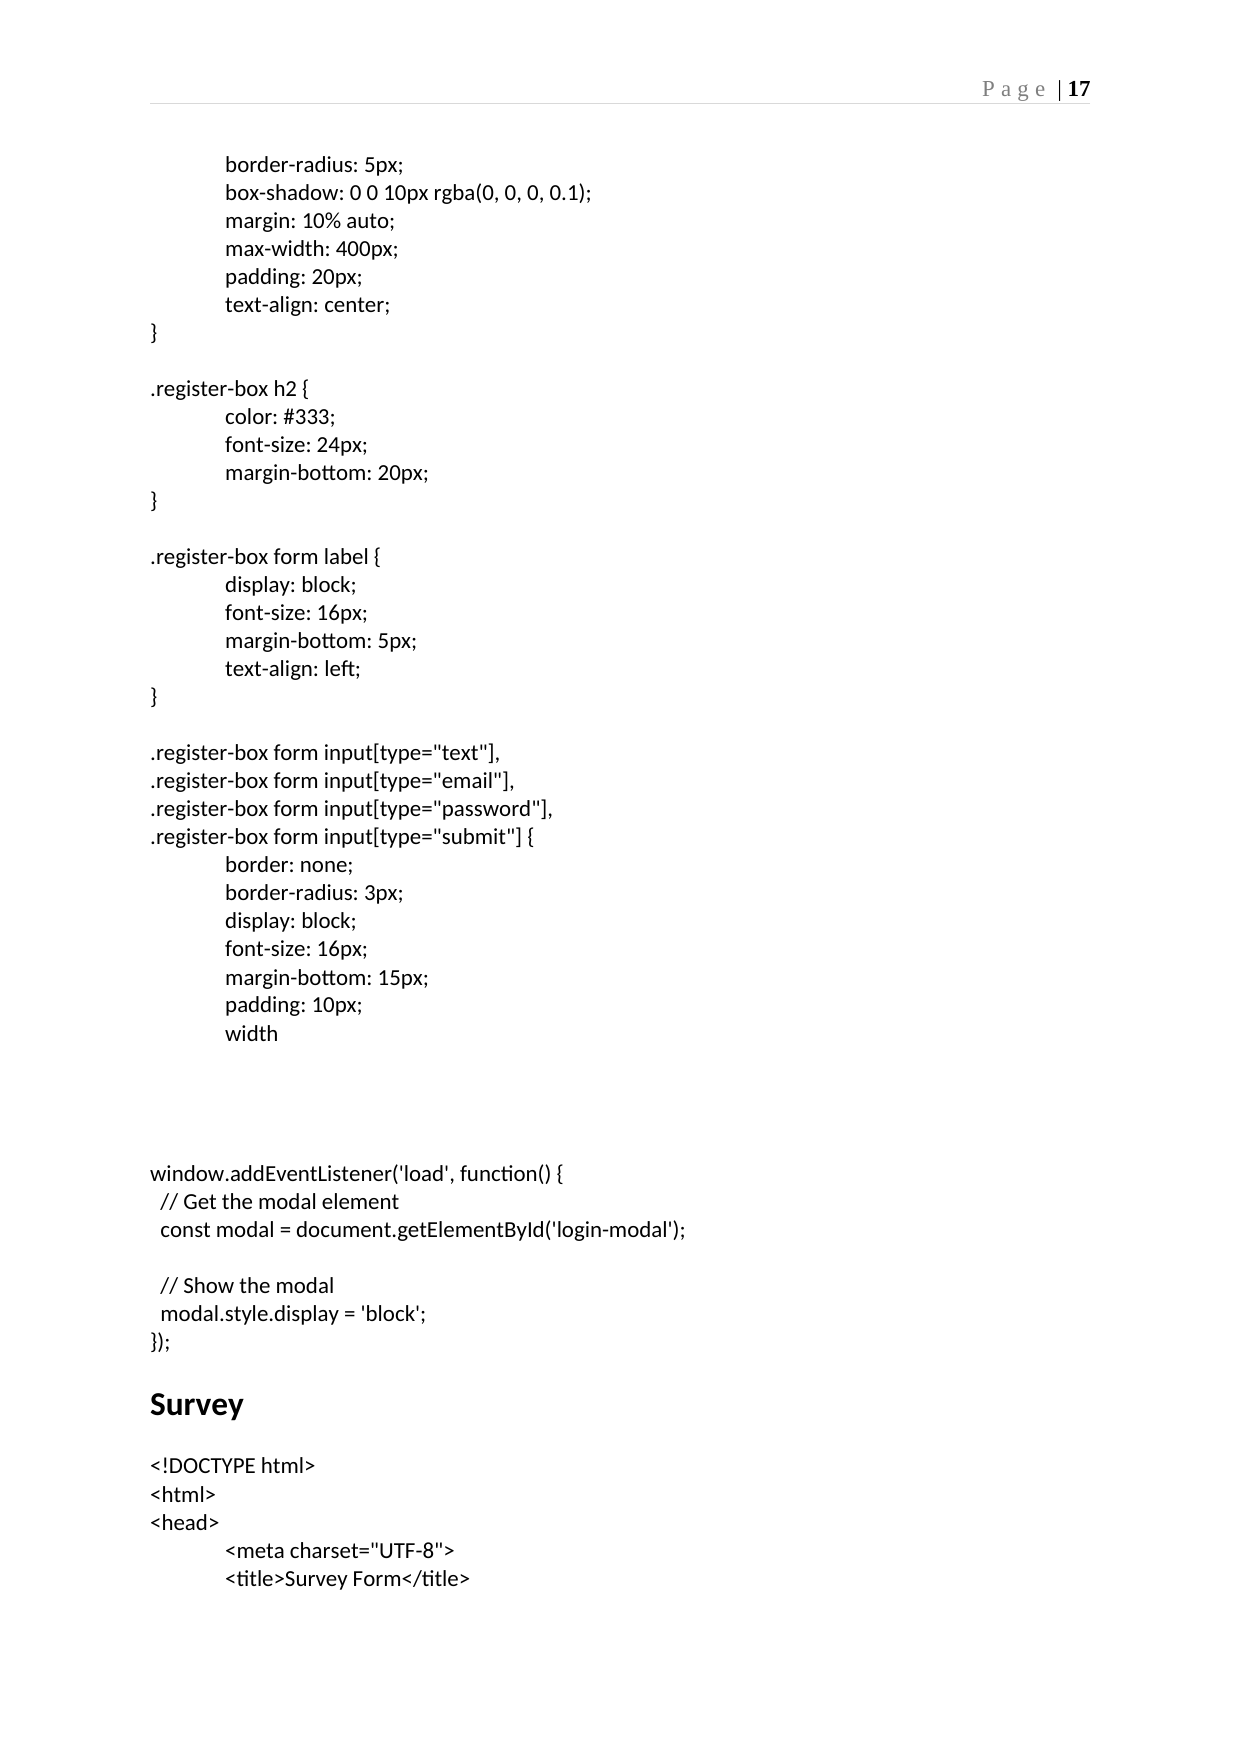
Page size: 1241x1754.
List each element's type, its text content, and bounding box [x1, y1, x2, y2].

text .register-box form label { [150, 542, 1090, 570]
text text-align: center; [150, 290, 1090, 318]
text } [150, 486, 1090, 514]
text .register-box form input[type="password"], [150, 794, 1090, 822]
text .register-box form input[type="text"], [150, 738, 1090, 766]
text border-radius: 3px; [150, 878, 1090, 907]
text .register-box form input[type="submit"] { [150, 822, 1090, 851]
text font-size: 16px; [150, 934, 1090, 963]
text <meta charset="UTF-8"> [150, 1536, 1090, 1564]
text .register-box form input[type="email"], [150, 766, 1090, 794]
text }); [150, 1327, 1090, 1355]
text font-size: 24px; [150, 430, 1090, 458]
text } [150, 318, 1090, 346]
text text-align: left; [150, 654, 1090, 682]
text margin: 10% auto; [150, 206, 1090, 234]
text margin-bottom: 15px; [150, 963, 1090, 991]
text max-width: 400px; [150, 234, 1090, 262]
text } [150, 682, 1090, 710]
text border-radius: 5px; [150, 150, 1090, 178]
text const modal = document.getElementById('login-modal'); [150, 1215, 1090, 1243]
text font-size: 16px; [150, 598, 1090, 626]
text Survey [150, 1383, 1090, 1424]
text modal.style.display = 'block'; [150, 1299, 1090, 1327]
text width [150, 1019, 1090, 1047]
text display: block; [150, 907, 1090, 934]
text // Show the modal [150, 1271, 1090, 1299]
text window.addEventListener('load', function() { [150, 1159, 1090, 1187]
text display: block; [150, 570, 1090, 598]
text color: #333; [150, 402, 1090, 430]
text <title>Survey Form</title> [150, 1564, 1090, 1592]
text box-shadow: 0 0 10px rgba(0, 0, 0, 0.1); [150, 178, 1090, 206]
text <head> [150, 1508, 1090, 1536]
text padding: 20px; [150, 262, 1090, 290]
text padding: 10px; [150, 991, 1090, 1019]
text border: none; [150, 851, 1090, 878]
text margin-bottom: 5px; [150, 626, 1090, 654]
text <!DOCTYPE html> [150, 1452, 1090, 1480]
text <html> [150, 1480, 1090, 1508]
text // Get the modal element [150, 1187, 1090, 1215]
text margin-bottom: 20px; [150, 458, 1090, 486]
text .register-box h2 { [150, 374, 1090, 402]
